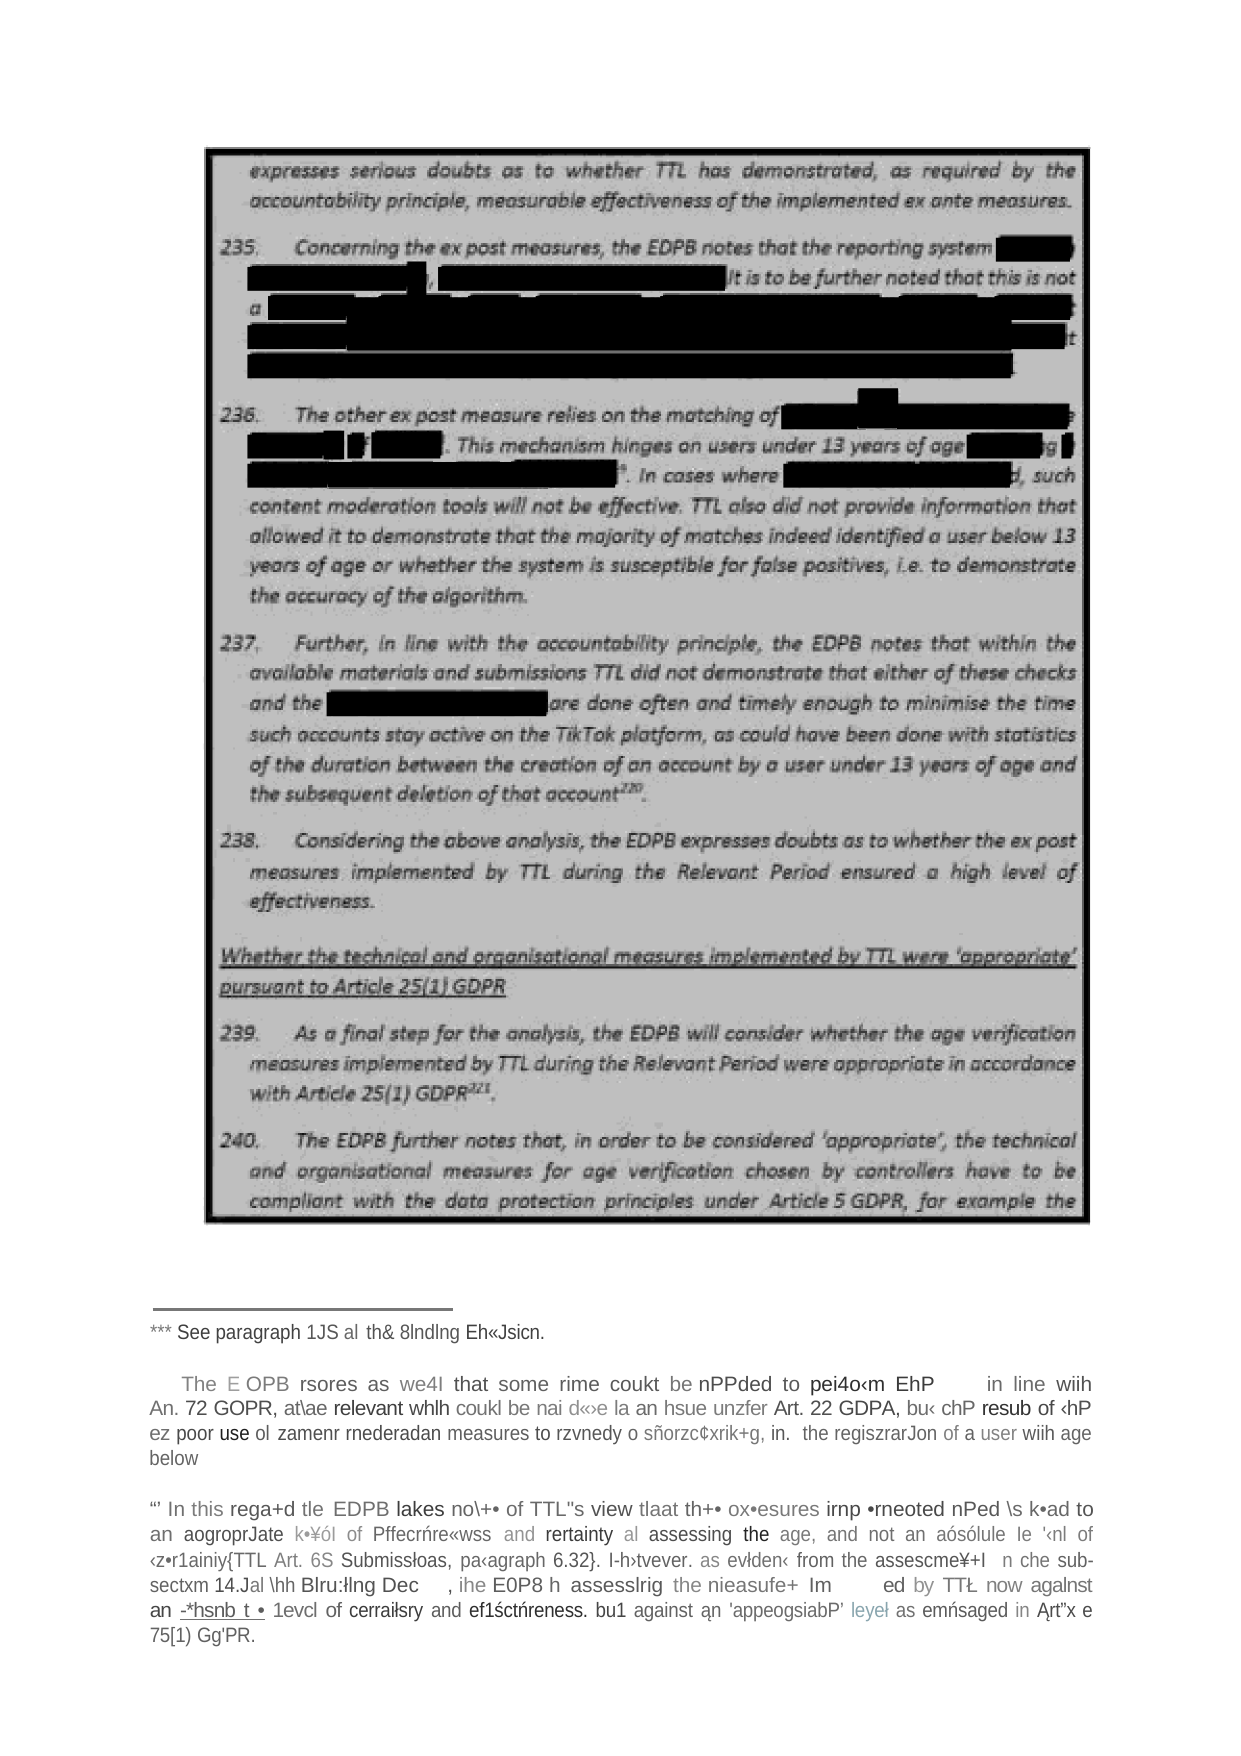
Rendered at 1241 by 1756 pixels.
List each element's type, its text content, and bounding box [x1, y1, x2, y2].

picture [202, 145, 1091, 1226]
text “’ In this rega+d tle EDPB lakes no\+• of TTL"s view tlaat th+• ox•esures irnp •rneoted nPed \s k•ad to an aogroprJate k•¥óI of Pffecrńre«wss and rertainty al assessing the age, and not an aósólule Ie '‹nl of ‹z•r1ainiy{TTL Art. 6S Submissłoas, pa‹agraph 6.32}. I-h›tvever. as evłden‹ from the assescme¥+I n che sub-sectxm 14.Jal \hh Blru:łlng Dec , ihe E0P8 h assesslrig the nieasufe+ Im ed by TTŁ now agalnst an -*hsnb t • 1evcl of cerraiłsry and ef1śctńreness. bu1 against ąn 'appeogsiabP’ leyeł as emńsaged in Ąrt”x e 75[1) Gg'PR. [149, 1497, 1093, 1647]
text The E OPB rsores as we4I that some rime coukt be nPPded to pei4o‹m EhP in line wiih An. 72 GOPR, at\ae relevant whlh coukl be nai d«›e la an hsue unzfer Art. 22 GDPA, bu‹ chP resub of ‹hP ez poor use ol zamenr rnederadan measures to rzvnedy o sñorzc¢xrik+g, in. the regiszrarJon of a user wiih age below [149, 1372, 1092, 1469]
text *** See paragraph 1JS al th& 8lndlng Eh«Jsicn. [150, 1319, 1152, 1343]
